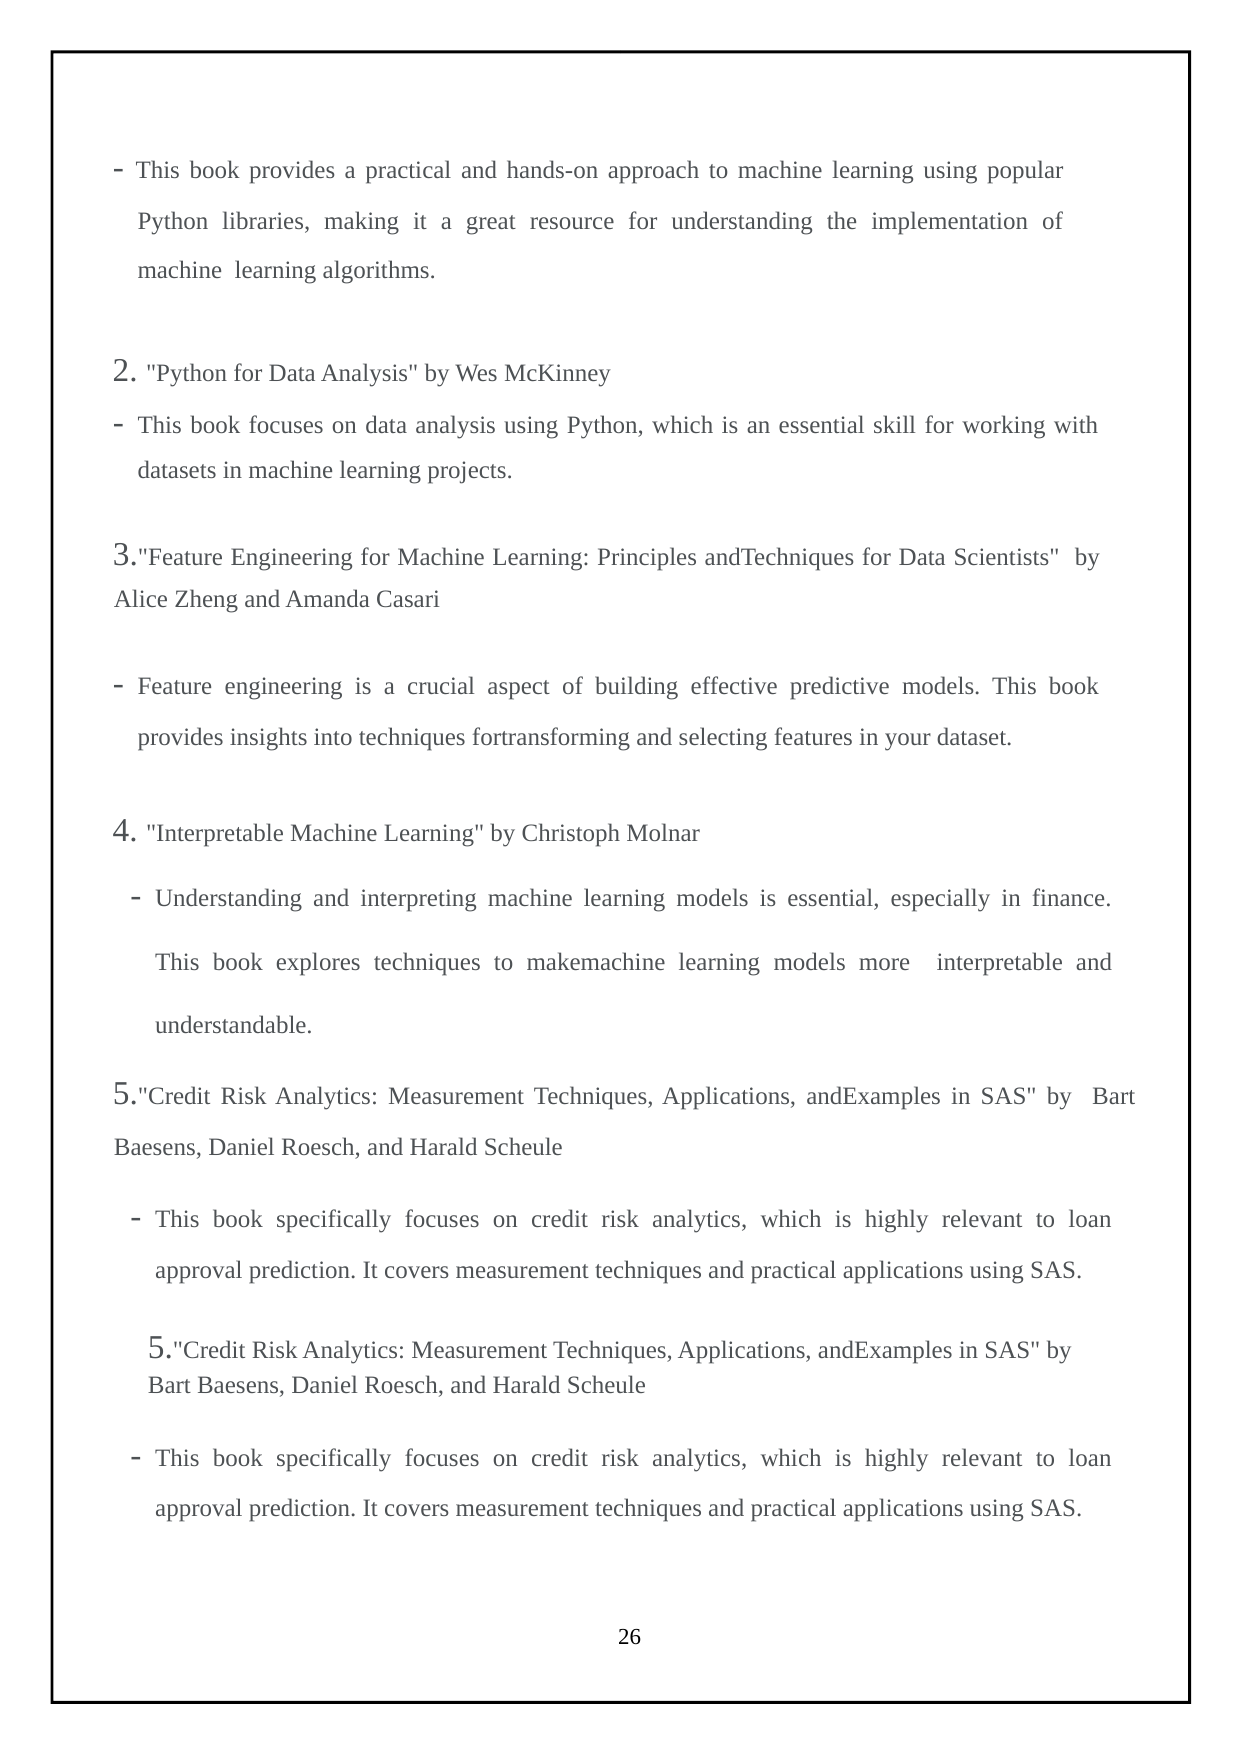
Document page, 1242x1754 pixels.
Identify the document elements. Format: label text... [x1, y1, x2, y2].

text - This book provides a practical and hands-on approach to machine learning using popular Python libraries, making it a great resource for understanding the implementation of machine learning algorithms. [113, 147, 1064, 284]
list This book specifically focuses on credit risk analytics, which is highly relevant to loan approval prediction. It covers measurement techniques and practical applications using SAS. [130, 1196, 1113, 1284]
text 5."Credit Risk Analytics: Measurement Techniques, Applications, andExamples in SAS" by Bart Baesens, Daniel Roesch, and Harald Scheule [113, 1073, 1136, 1160]
text Bart Baesens, Daniel Roesch, and Harald Scheule [148, 1371, 1100, 1399]
list Feature engineering is a crucial aspect of building effective predictive models. This book provides insights into techniques fortransforming and selecting features in your dataset. [113, 663, 1100, 751]
list This book specifically focuses on credit risk analytics, which is highly relevant to loan approval prediction. It covers measurement techniques and practical applications using SAS. [130, 1435, 1113, 1522]
list Understanding and interpreting machine learning models is essential, especially in finance. This book explores techniques to makemachine learning models more interpretable and understandable. [130, 875, 1113, 1039]
text 2. "Python for Data Analysis" by Wes McKinney [112, 350, 1100, 389]
list This book focuses on data analysis using Python, which is an essential skill for working with datasets in machine learning projects. [113, 403, 1100, 483]
text 5."Credit Risk Analytics: Measurement Techniques, Applications, andExamples in SAS" by [148, 1327, 1100, 1366]
text 4. "Interpretable Machine Learning" by Christoph Molnar [112, 811, 1100, 849]
text 3."Feature Engineering for Machine Learning: Principles andTechniques for Data Scientists" by Alice Zheng and Amanda Casari [113, 534, 1100, 613]
